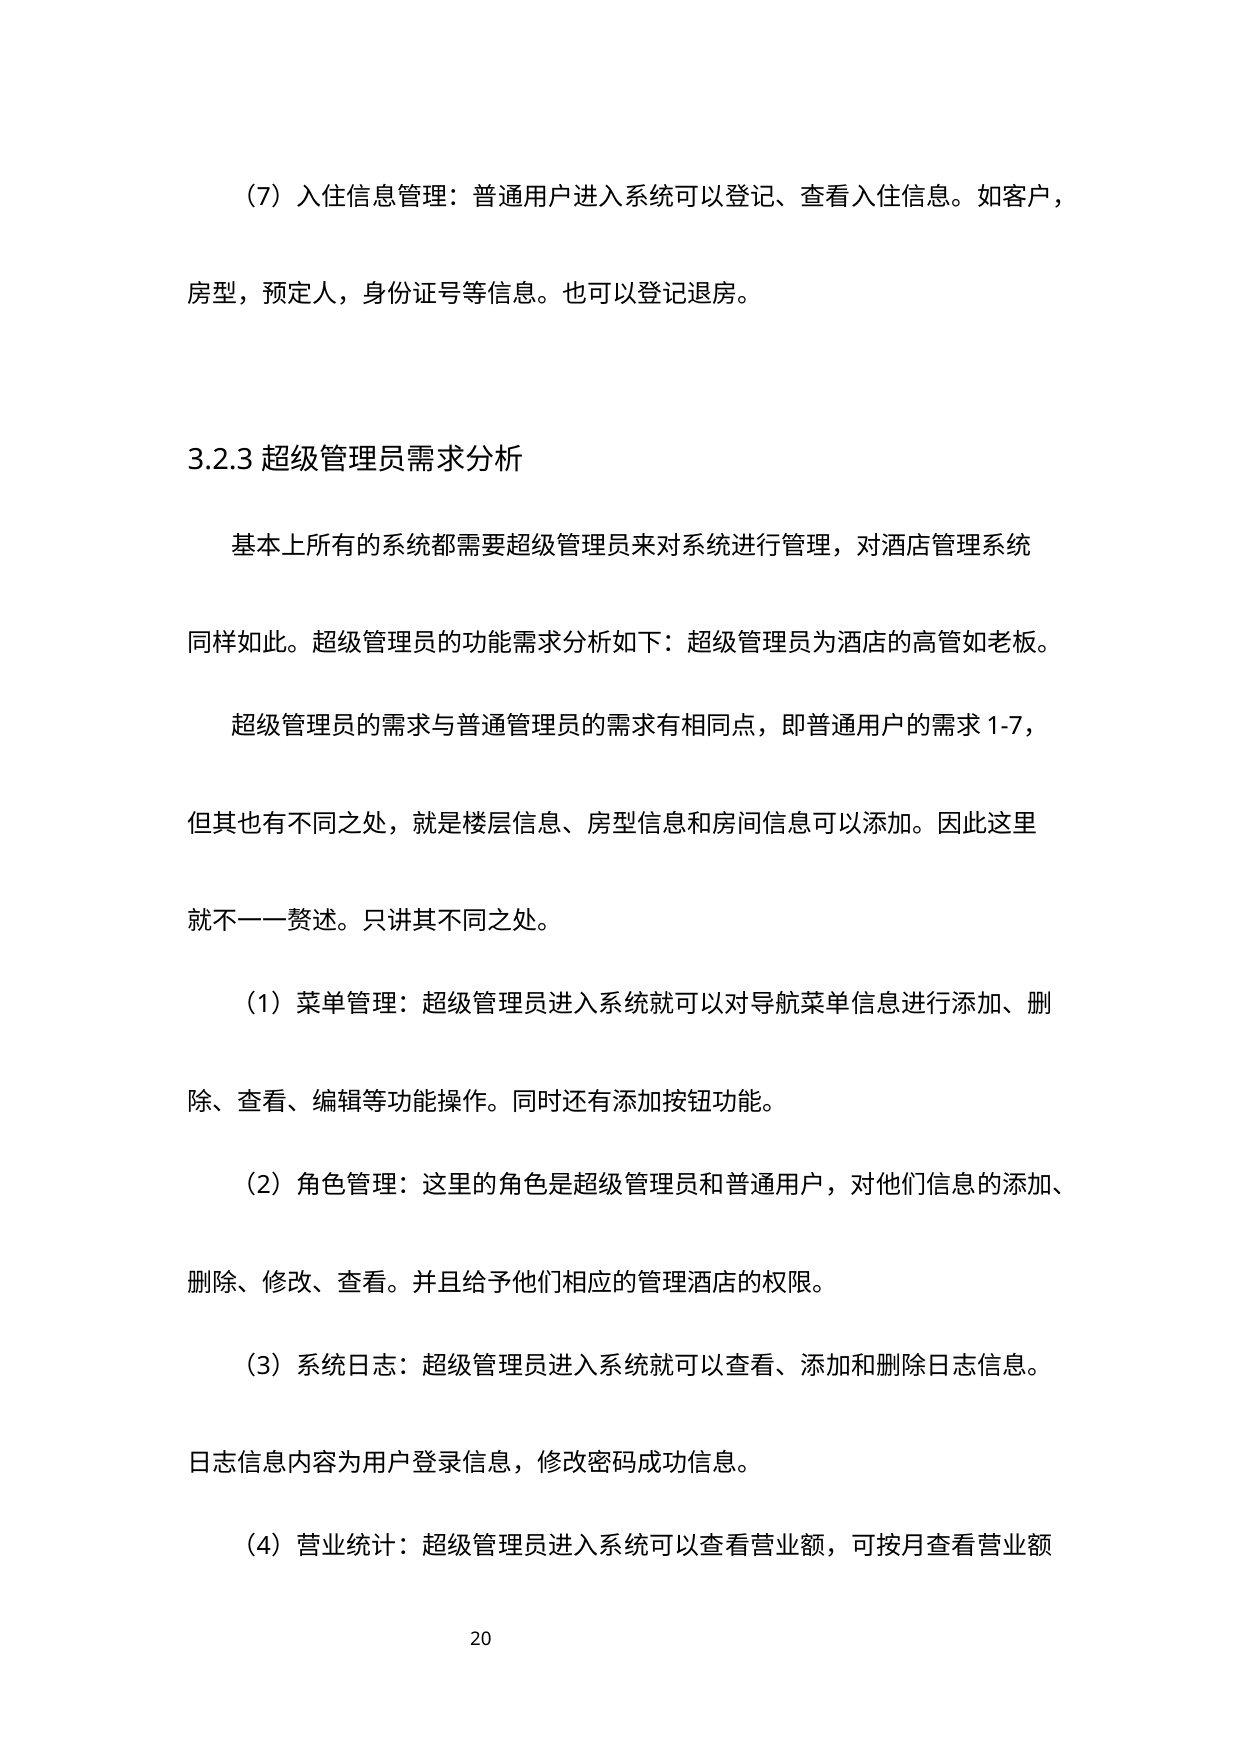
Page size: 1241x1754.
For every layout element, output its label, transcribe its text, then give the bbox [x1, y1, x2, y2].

text 超级管理员的需求与普通管理员的需求有相同点，即普通用户的需求1-7，但其也有不同之处，就是楼层信息、房型信息和房间信息可以添加。因此这里就不一一赘述。只讲其不同之处。 [187, 691, 1053, 951]
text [187, 1511, 1053, 1576]
text （7）入住信息管理：普通用户进入系统可以登记、查看入住信息。如客户，房型，预定人，身份证号等信息。也可以登记退房。 [187, 162, 1053, 324]
text 基本上所有的系统都需要超级管理员来对系统进行管理，对酒店管理系统同样如此。超级管理员的功能需求分析如下：超级管理员为酒店的高管如老板。 [187, 511, 1053, 673]
text （3）系统日志：超级管理员进入系统就可以查看、添加和删除日志信息。日志信息内容为用户登录信息，修改密码成功信息。 [187, 1331, 1053, 1493]
text （1）菜单管理：超级管理员进入系统就可以对导航菜单信息进行添加、删除、查看、编辑等功能操作。同时还有添加按钮功能。 [187, 969, 1053, 1132]
text （2）角色管理：这里的角色是超级管理员和普通用户，对他们信息的添加、删除、修改、查看。并且给予他们相应的管理酒店的权限。 [187, 1150, 1053, 1313]
text 3.2.3 超级管理员需求分析 [187, 424, 1053, 489]
